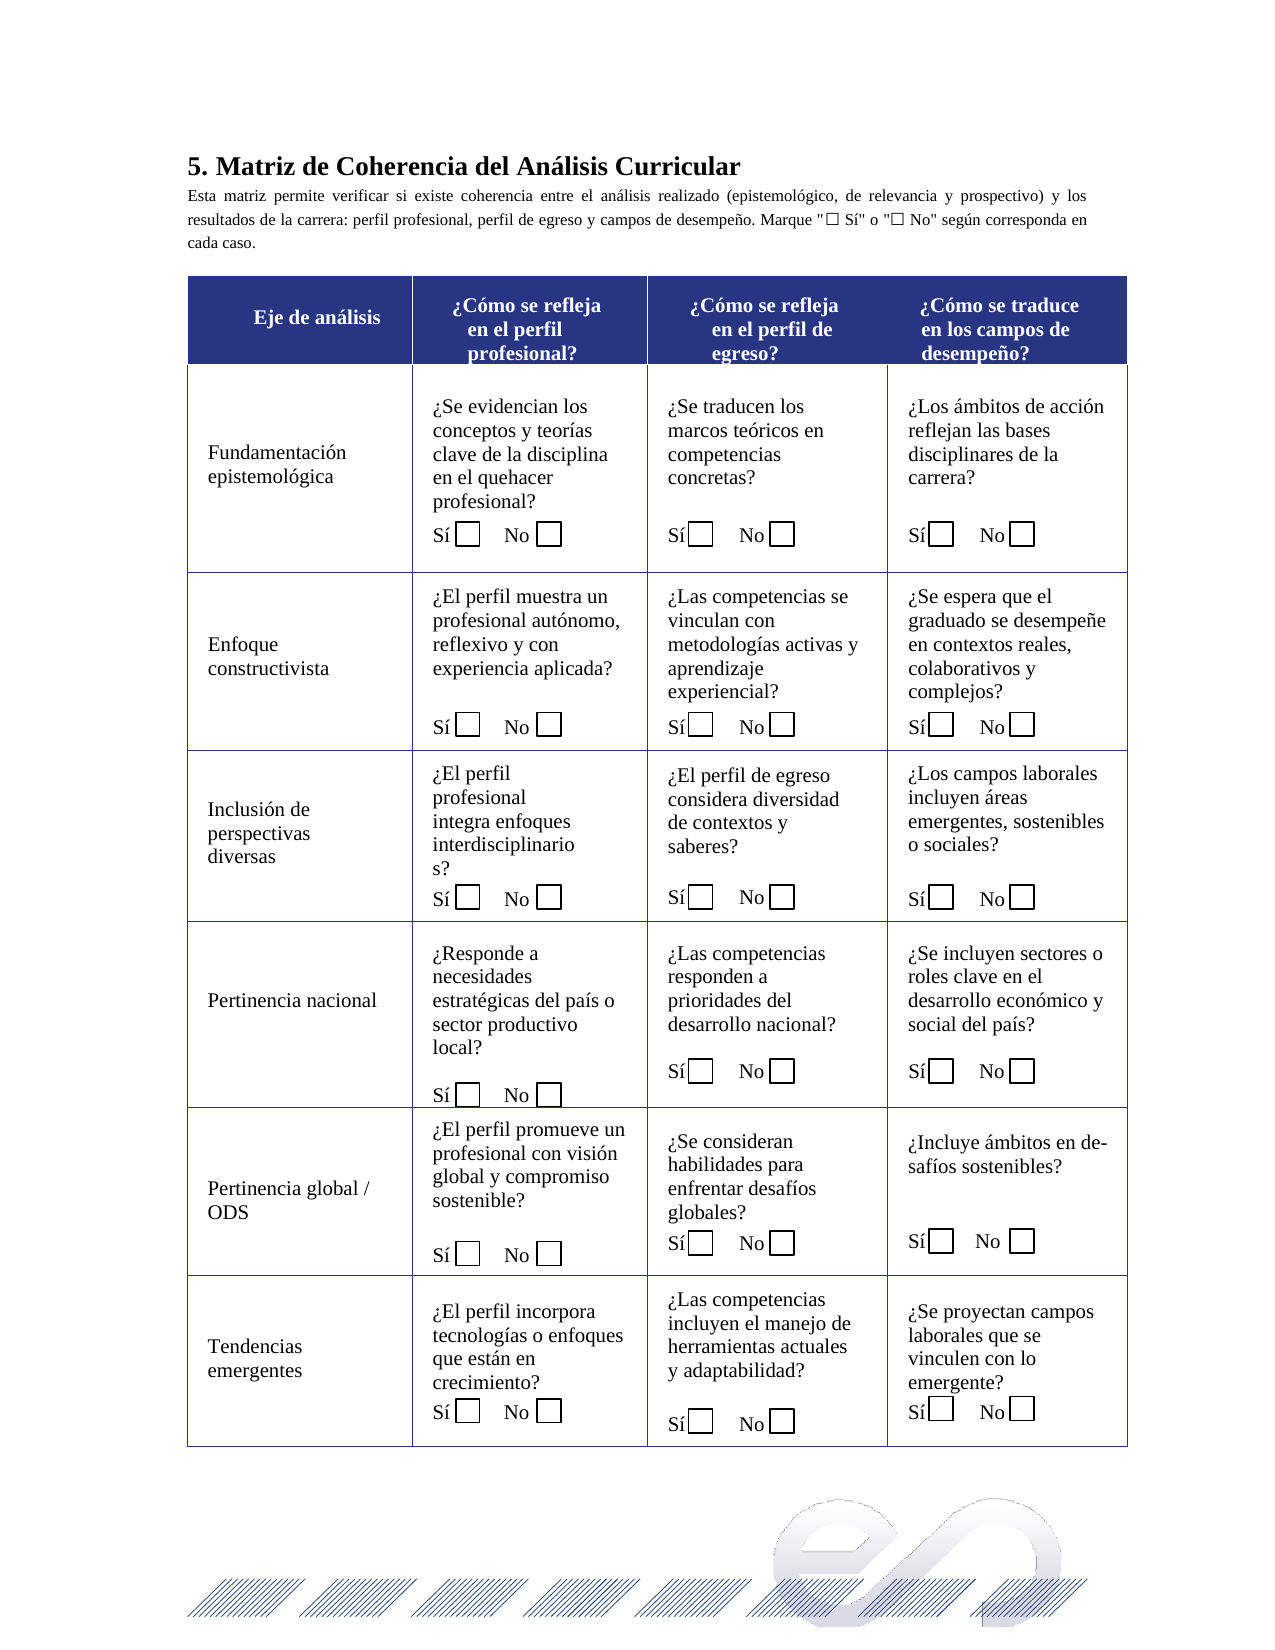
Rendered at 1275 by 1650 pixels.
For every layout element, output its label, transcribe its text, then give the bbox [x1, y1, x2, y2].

table_cell ¿Responde a necesidades estratégicas del país o sector productivo local? Sí No [413, 922, 647, 1107]
table_cell ¿Los campos laborales incluyen áreas emergentes, sostenibles o sociales? [888, 751, 1127, 880]
table_cell ¿Se proyectan campos laborales que se vinculen con lo emergente? [888, 1276, 1127, 1394]
table_cell ¿El perfil profesional integra enfoques interdisciplinarios? [413, 751, 647, 880]
table_cell Inclusión de perspectivas diversas [188, 751, 412, 880]
table_cell Sí [888, 1224, 938, 1275]
table_cell Sí [413, 1394, 464, 1446]
table_header Eje de análisis [188, 276, 412, 364]
table_cell ¿Se traducen los marcos teóricos en competencias concretas? [648, 365, 887, 513]
table_cell ¿El perfil promueve un profesional con visión global y compromiso sostenible? [413, 1108, 647, 1224]
table_cell ¿Las competencias responden a prioridades del desarrollo nacional? Sí No [648, 922, 887, 1107]
table_cell Sí [413, 880, 464, 921]
table_cell Sí [648, 513, 699, 572]
table_cell No [465, 1224, 647, 1275]
table_header ¿Cómo se refleja en el perfil profesional? [413, 276, 647, 364]
table_cell Sí [888, 1394, 938, 1446]
table_cell No [700, 1224, 887, 1275]
table_cell No [700, 1394, 887, 1446]
table_cell ¿Se evidencian los conceptos y teorías clave de la disciplina en el quehacer profesional? [413, 365, 647, 513]
table_cell [188, 1224, 412, 1275]
table_cell Sí [413, 703, 464, 750]
table_cell No [938, 1224, 1127, 1275]
table_cell No [700, 703, 887, 750]
table_cell Sí [888, 880, 938, 921]
table_cell [188, 513, 412, 572]
table_cell ¿Las competencias se vinculan con metodologías activas y aprendizaje experiencial? [648, 573, 887, 703]
table_cell Sí [648, 703, 699, 750]
table_cell No [938, 513, 1127, 572]
table_cell No [465, 513, 647, 572]
table_cell Sí [413, 1224, 464, 1275]
table_cell ¿Las competencias incluyen el manejo de herramientas actuales y adaptabilidad? [648, 1276, 887, 1394]
table_cell ¿El perfil muestra un profesional autónomo, reflexivo y con experiencia aplicada? [413, 573, 647, 703]
table_cell No [938, 880, 1127, 921]
table_cell No [700, 513, 887, 572]
table_cell Pertinencia nacional [188, 922, 412, 1107]
table_cell Sí [413, 513, 464, 572]
table_cell Enfoque constructivista [188, 573, 412, 703]
table_cell No [465, 880, 647, 921]
table_header ¿Cómo se traduce en los campos de desempeño? [888, 276, 1127, 364]
table_cell No [465, 703, 647, 750]
table_cell Sí [648, 1224, 699, 1275]
table_cell Sí [648, 880, 699, 921]
table_cell No [465, 1394, 647, 1446]
subtitle Matriz de Coherencia del Análisis Curricular [187, 150, 1087, 181]
table_cell ¿Incluye ámbitos en de- safíos sostenibles? [888, 1108, 1127, 1224]
table_cell ¿El perfil incorpora tecnologías o enfoques que están en crecimiento? [413, 1276, 647, 1394]
table_header ¿Cómo se refleja en el perfil de egreso? [648, 276, 888, 364]
table_cell No [938, 703, 1127, 750]
text Esta matriz permite verificar si existe coherencia entre el análisis realizado (epistemológico, de relevancia y prospectivo) y los resultados de la carrera: perfil profesional, perfil de egreso y campos de desempeño. Marque " Sí" o " No" según corresponda en cada caso. [187, 186, 1087, 252]
table_cell ¿Se consideran habilidades para enfrentar desafíos globales? [648, 1108, 887, 1224]
table_cell [188, 880, 412, 921]
table_cell ¿El perfil de egreso considera diversidad de contextos y saberes? [648, 751, 887, 880]
table_cell [188, 703, 412, 750]
table_cell No [700, 880, 887, 921]
table_cell [188, 1394, 412, 1446]
table_cell Tendencias emergentes [188, 1276, 412, 1394]
table_cell Sí [648, 1394, 699, 1446]
table_cell Fundamentación epistemológica [188, 365, 412, 513]
table_cell Sí [888, 703, 938, 750]
picture [772, 1496, 1061, 1627]
table_cell Sí [888, 513, 938, 572]
table_cell Pertinencia global / ODS [188, 1108, 412, 1224]
table_cell No [938, 1394, 1127, 1446]
table_cell ¿Los ámbitos de acción reflejan las bases disciplinares de la carrera? [888, 365, 1127, 513]
table_cell ¿Se espera que el graduado se desempeñe en contextos reales, colaborativos y complejos? [888, 573, 1127, 703]
table_cell ¿Se incluyen sectores o roles clave en el desarrollo económico y social del país? Sí No [888, 922, 1127, 1107]
